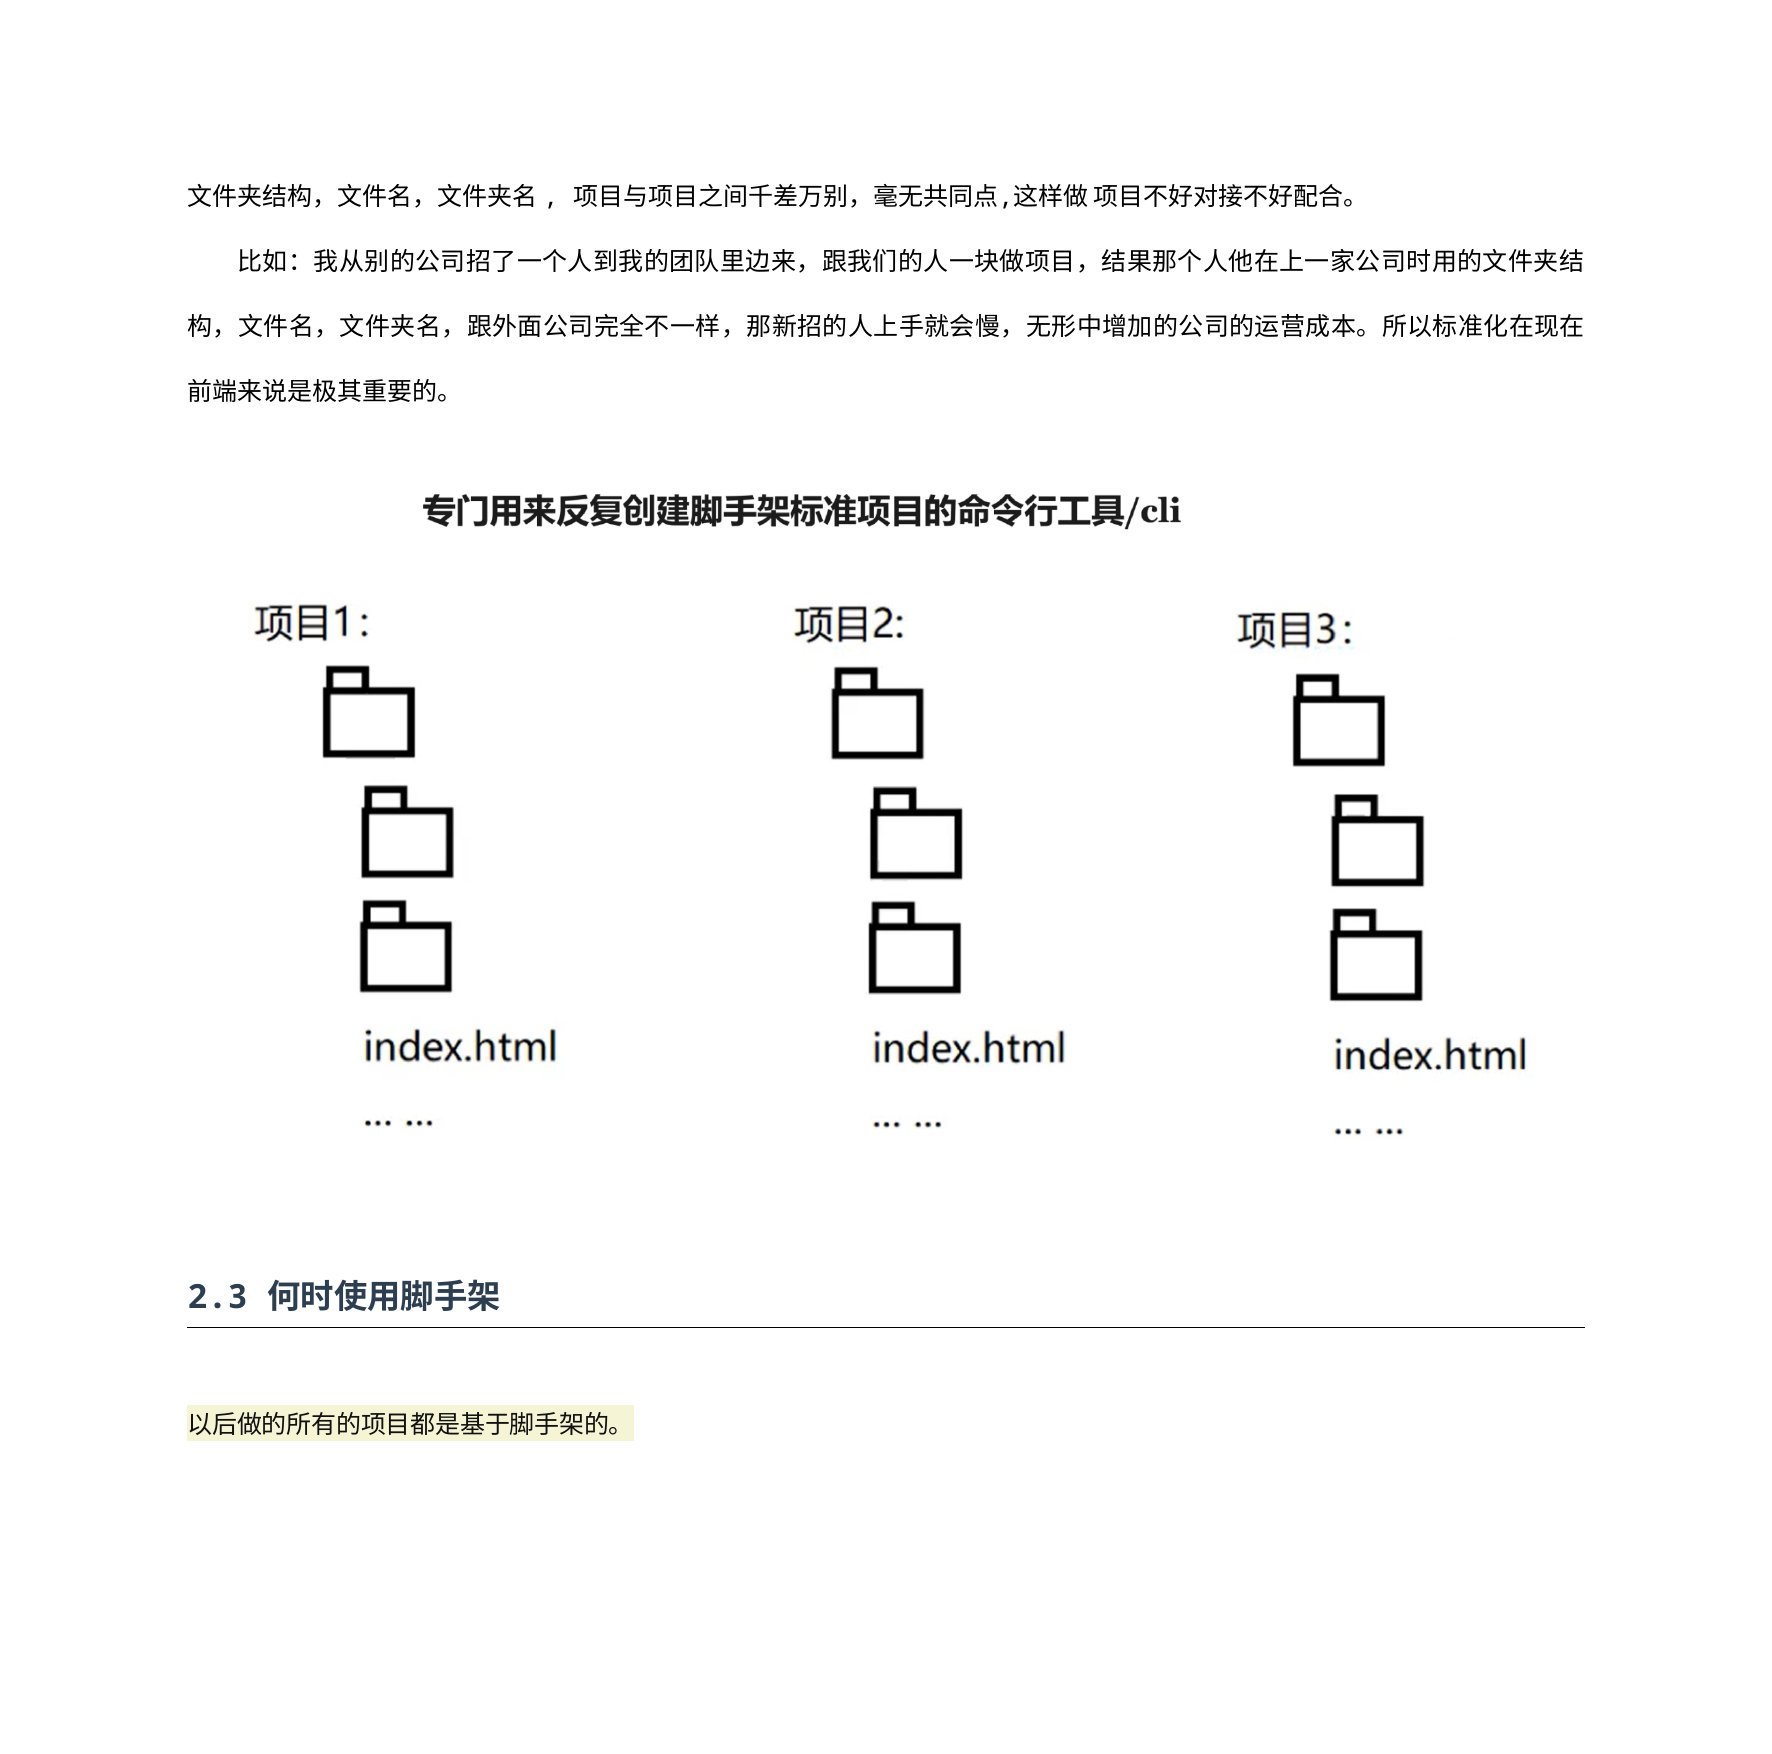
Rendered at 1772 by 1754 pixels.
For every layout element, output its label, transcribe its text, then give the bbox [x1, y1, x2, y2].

picture [237, 487, 1593, 1144]
text 2.3 何时使用脚手架 [187, 1262, 1585, 1327]
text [187, 162, 1585, 227]
text 以后做的所有的项目都是基于脚手架的。 [187, 1391, 1585, 1456]
text 比如：我从别的公司招了一个人到我的团队里边来，跟我们的人一块做项目，结果那个人他在上一家公司时用的文件夹结构，文件名，文件夹名，跟外面公司完全不一样，那新招的人上手就会慢，无形中增加的公司的运营成本。所以标准化在现在前端来说是极其重要的。 [187, 227, 1585, 422]
